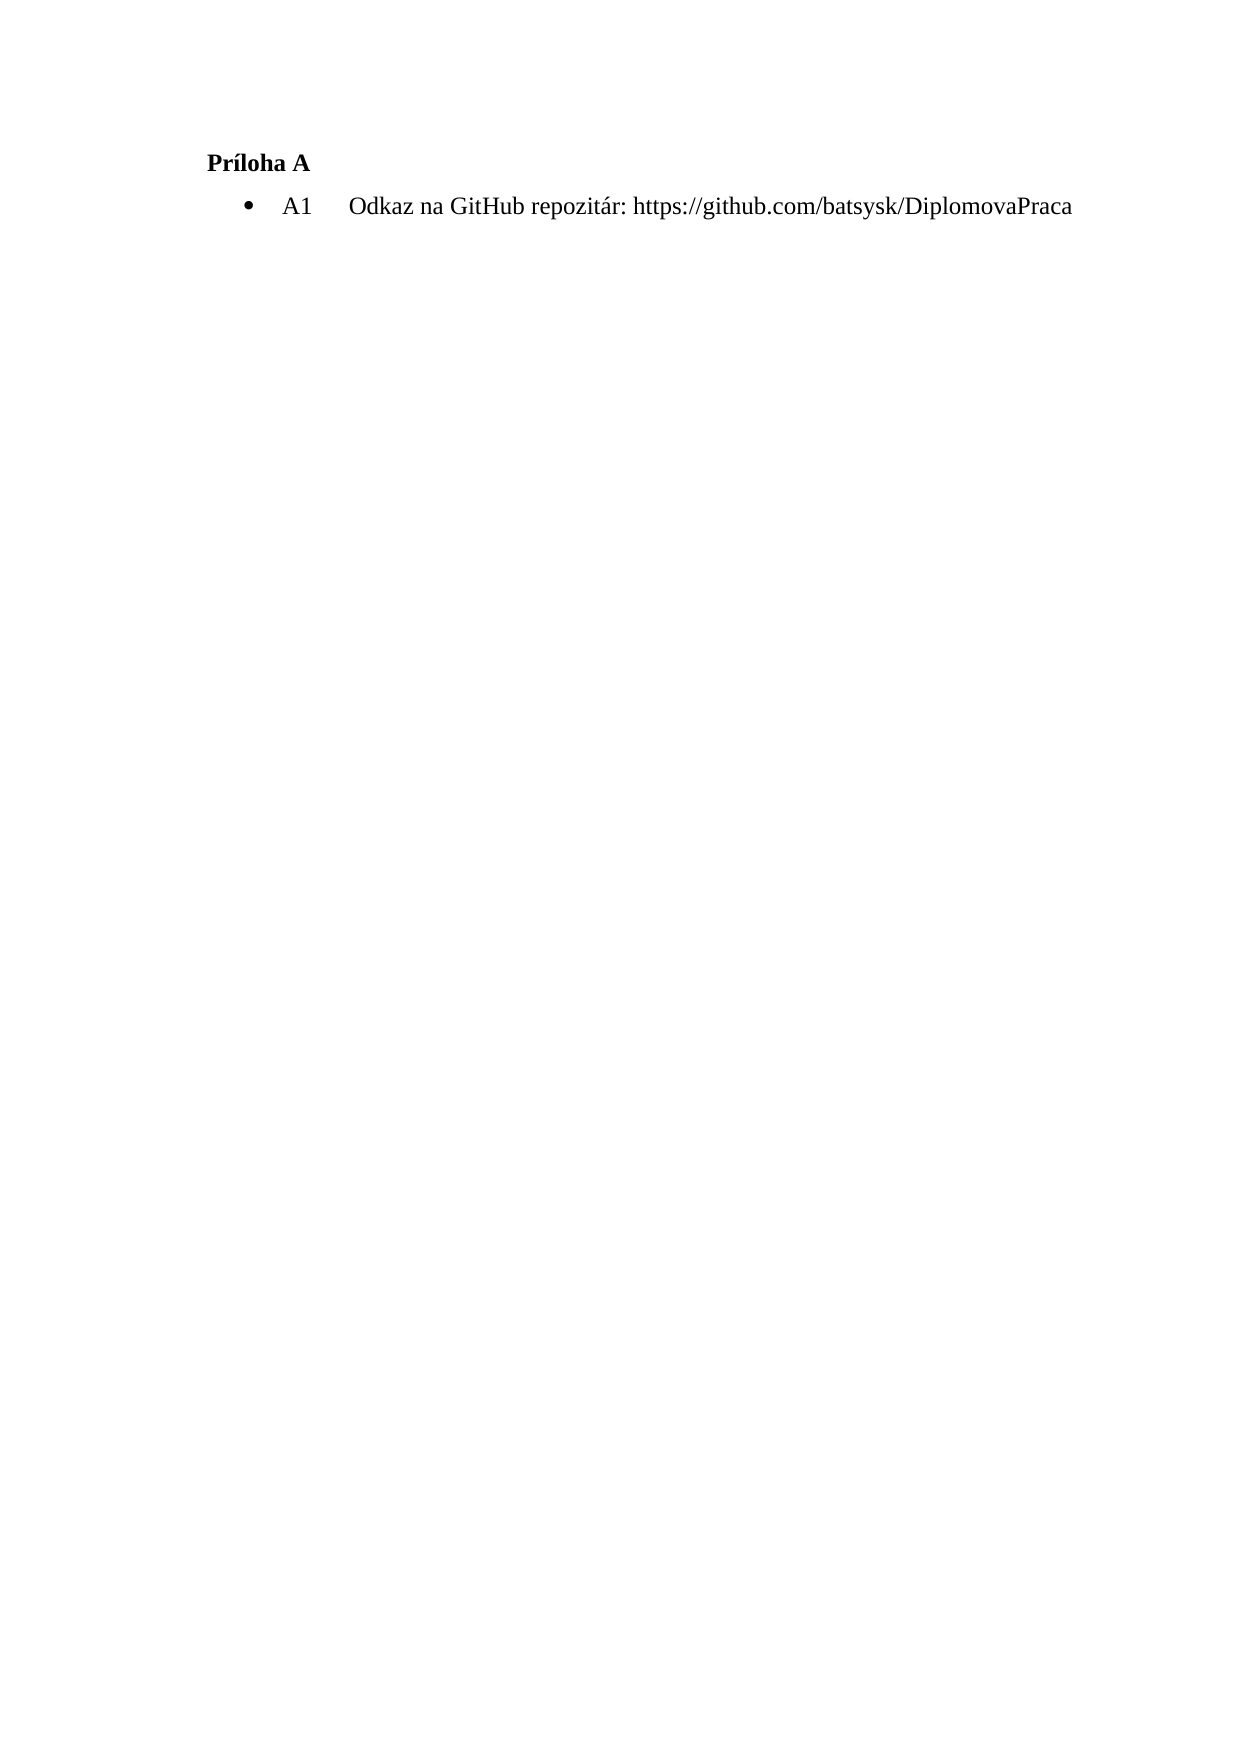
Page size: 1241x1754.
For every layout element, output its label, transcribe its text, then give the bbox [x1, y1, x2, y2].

text Príloha A [207, 148, 1092, 176]
list A1 Odkaz na GitHub repozitár: https://github.com/batsysk/DiplomovaPraca [244, 191, 1092, 219]
